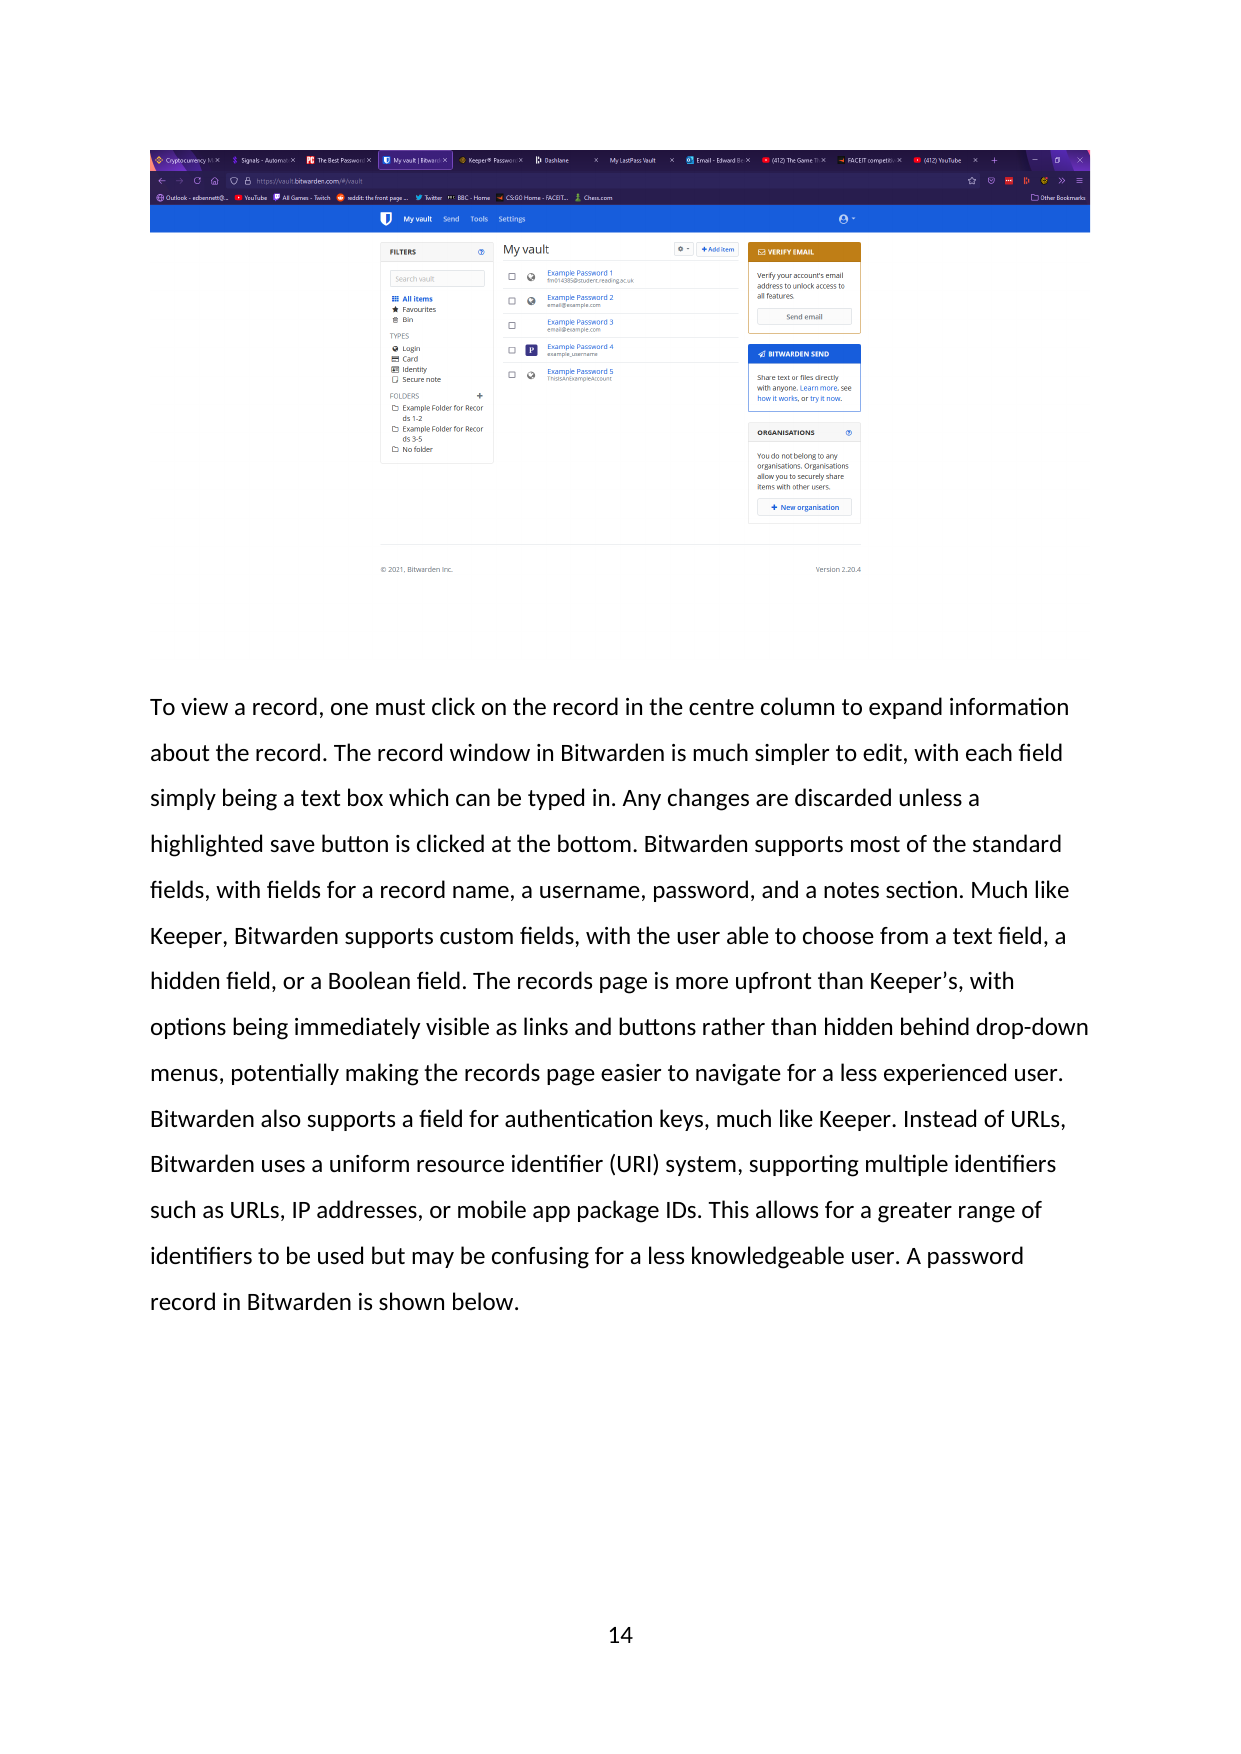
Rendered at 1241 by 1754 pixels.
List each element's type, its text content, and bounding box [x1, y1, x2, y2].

picture [150, 150, 1091, 660]
text To view a record, one must click on the record in the centre column to expand information about the record. The record window in Bitwarden is much simpler to edit, with each field simply being a text box which can be typed in. Any changes are discarded unless a highlighted save button is clicked at the bottom. Bitwarden supports most of the standard fields, with fields for a record name, a username, password, and a notes section. Much like Keeper, Bitwarden supports custom fields, with the user able to choose from a text field, a hidden field, or a Boolean field. The records page is more upfront than Keeper’s, with options being immediately visible as links and buttons rather than hidden behind drop-down menus, potentially making the records page easier to navigate for a less experienced user. Bitwarden also supports a field for authentication keys, much like Keeper. Instead of URLs, Bitwarden uses a uniform resource identifier (URI) system, supporting multiple identifiers such as URLs, IP addresses, or mobile app package IDs. This allows for a greater range of identifiers to be used but may be confusing for a less knowledgeable user. A password record in Bitwarden is shown below. [150, 691, 1090, 1316]
